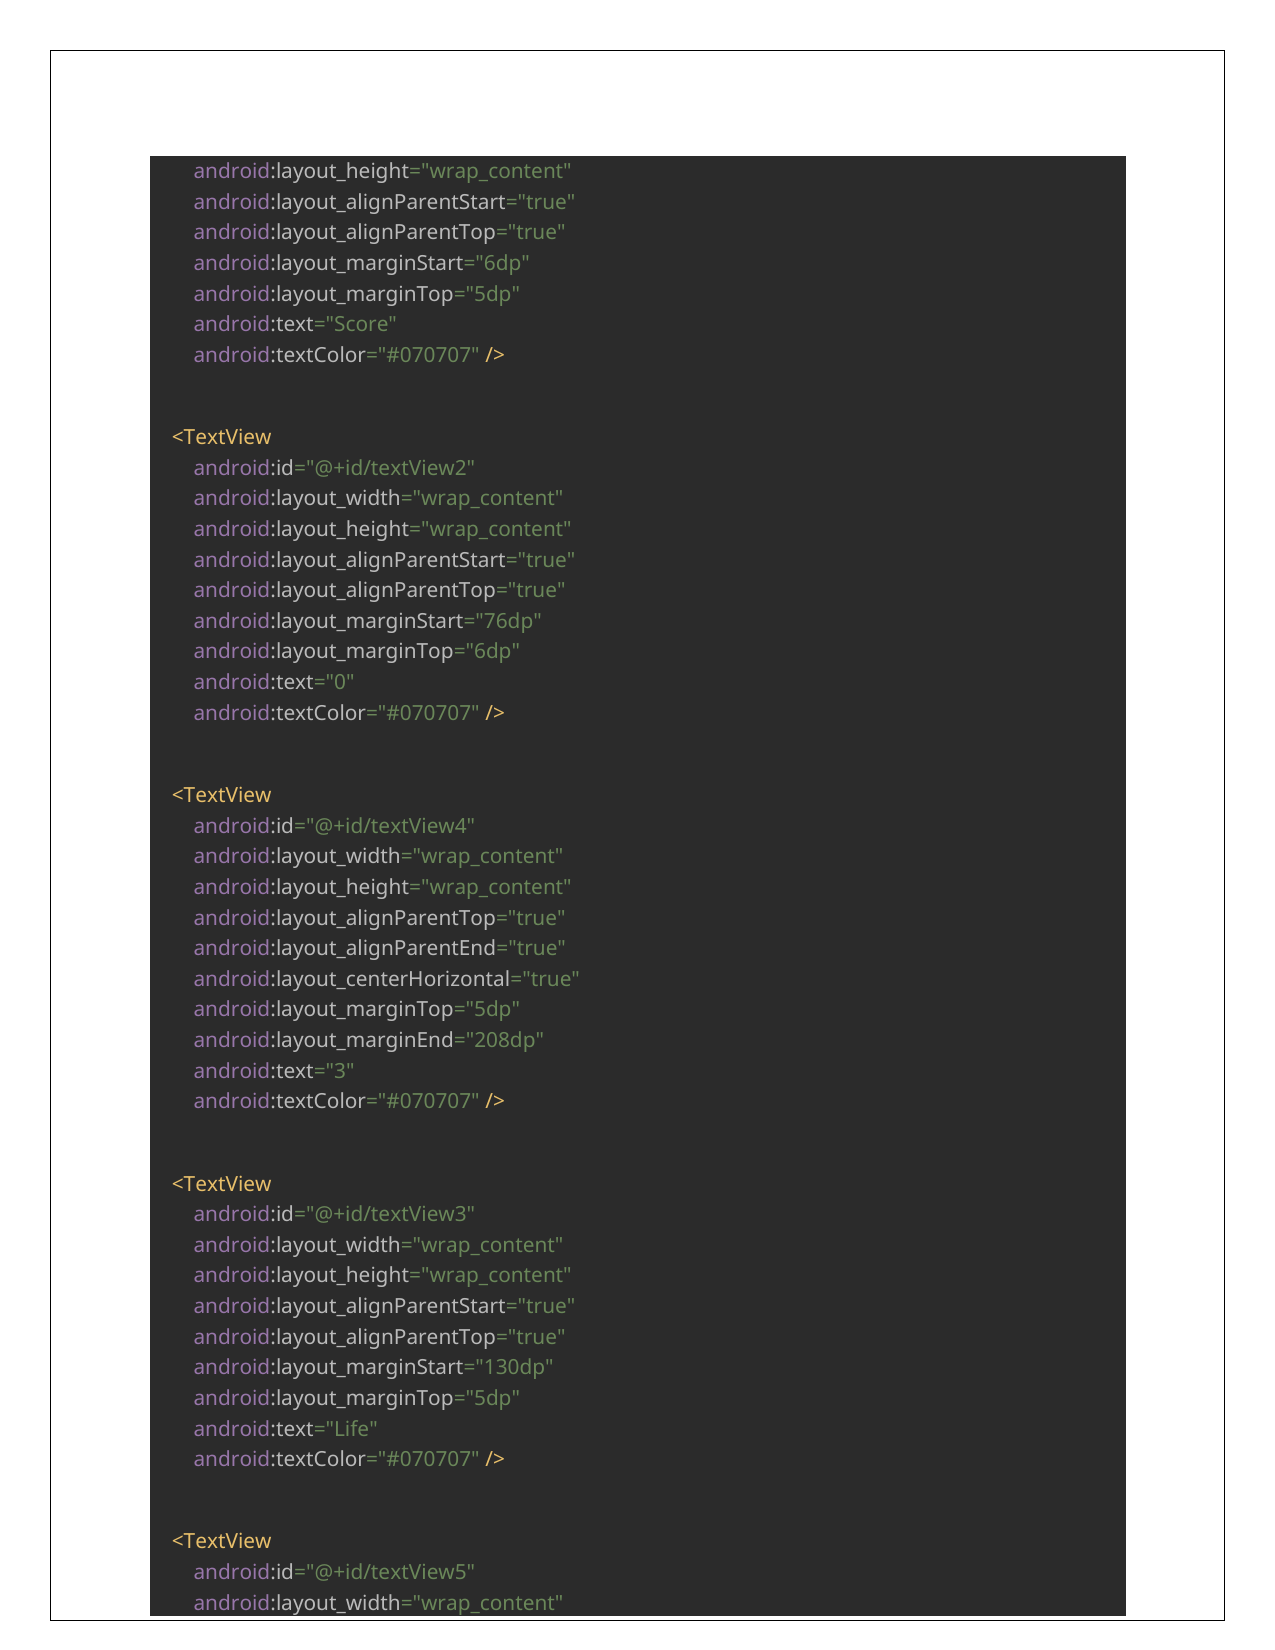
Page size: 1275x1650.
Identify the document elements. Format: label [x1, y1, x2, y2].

text [150, 156, 1126, 1616]
